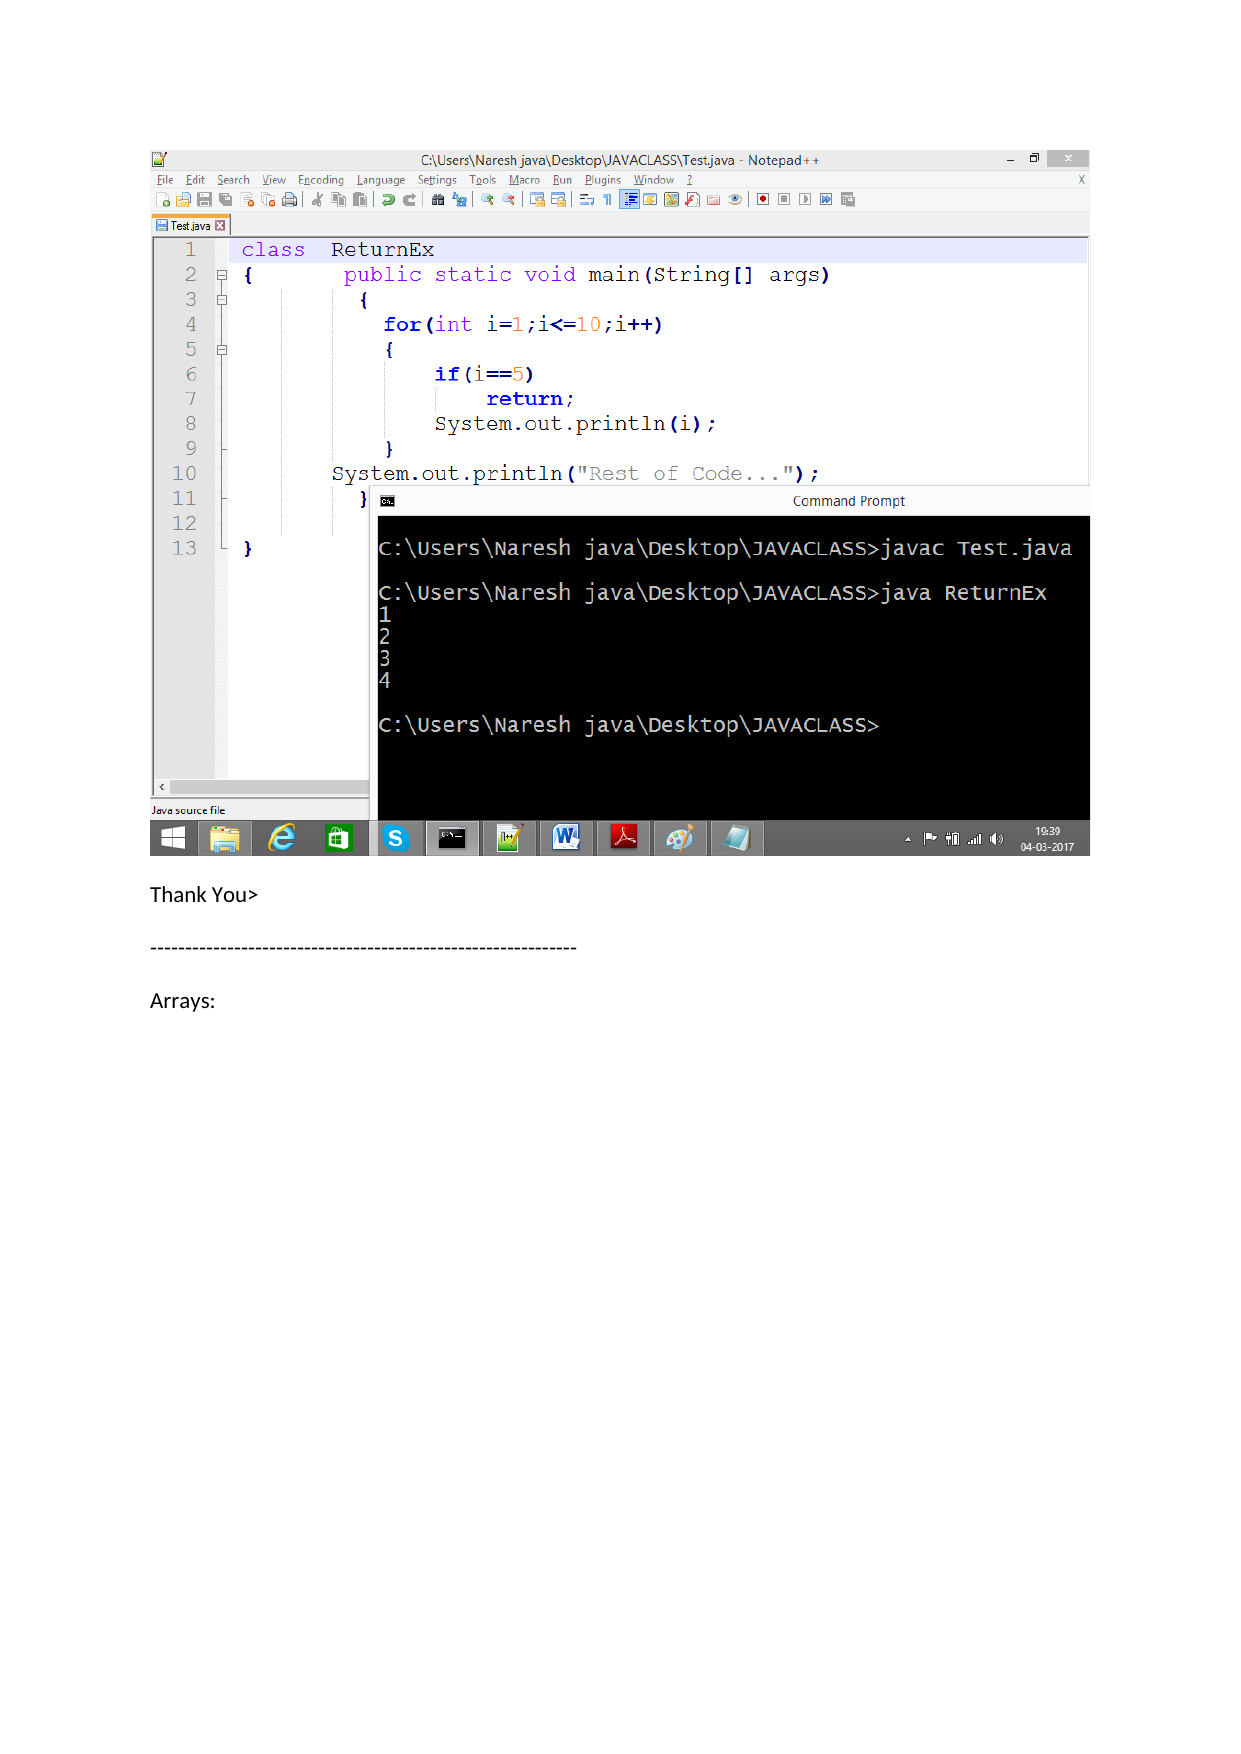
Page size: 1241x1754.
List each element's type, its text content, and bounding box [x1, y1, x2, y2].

text Arrays: [150, 986, 1090, 1014]
text Thank You> [150, 880, 1090, 908]
text ------------------------------------------------------------- [150, 933, 1090, 961]
picture [150, 150, 1091, 856]
